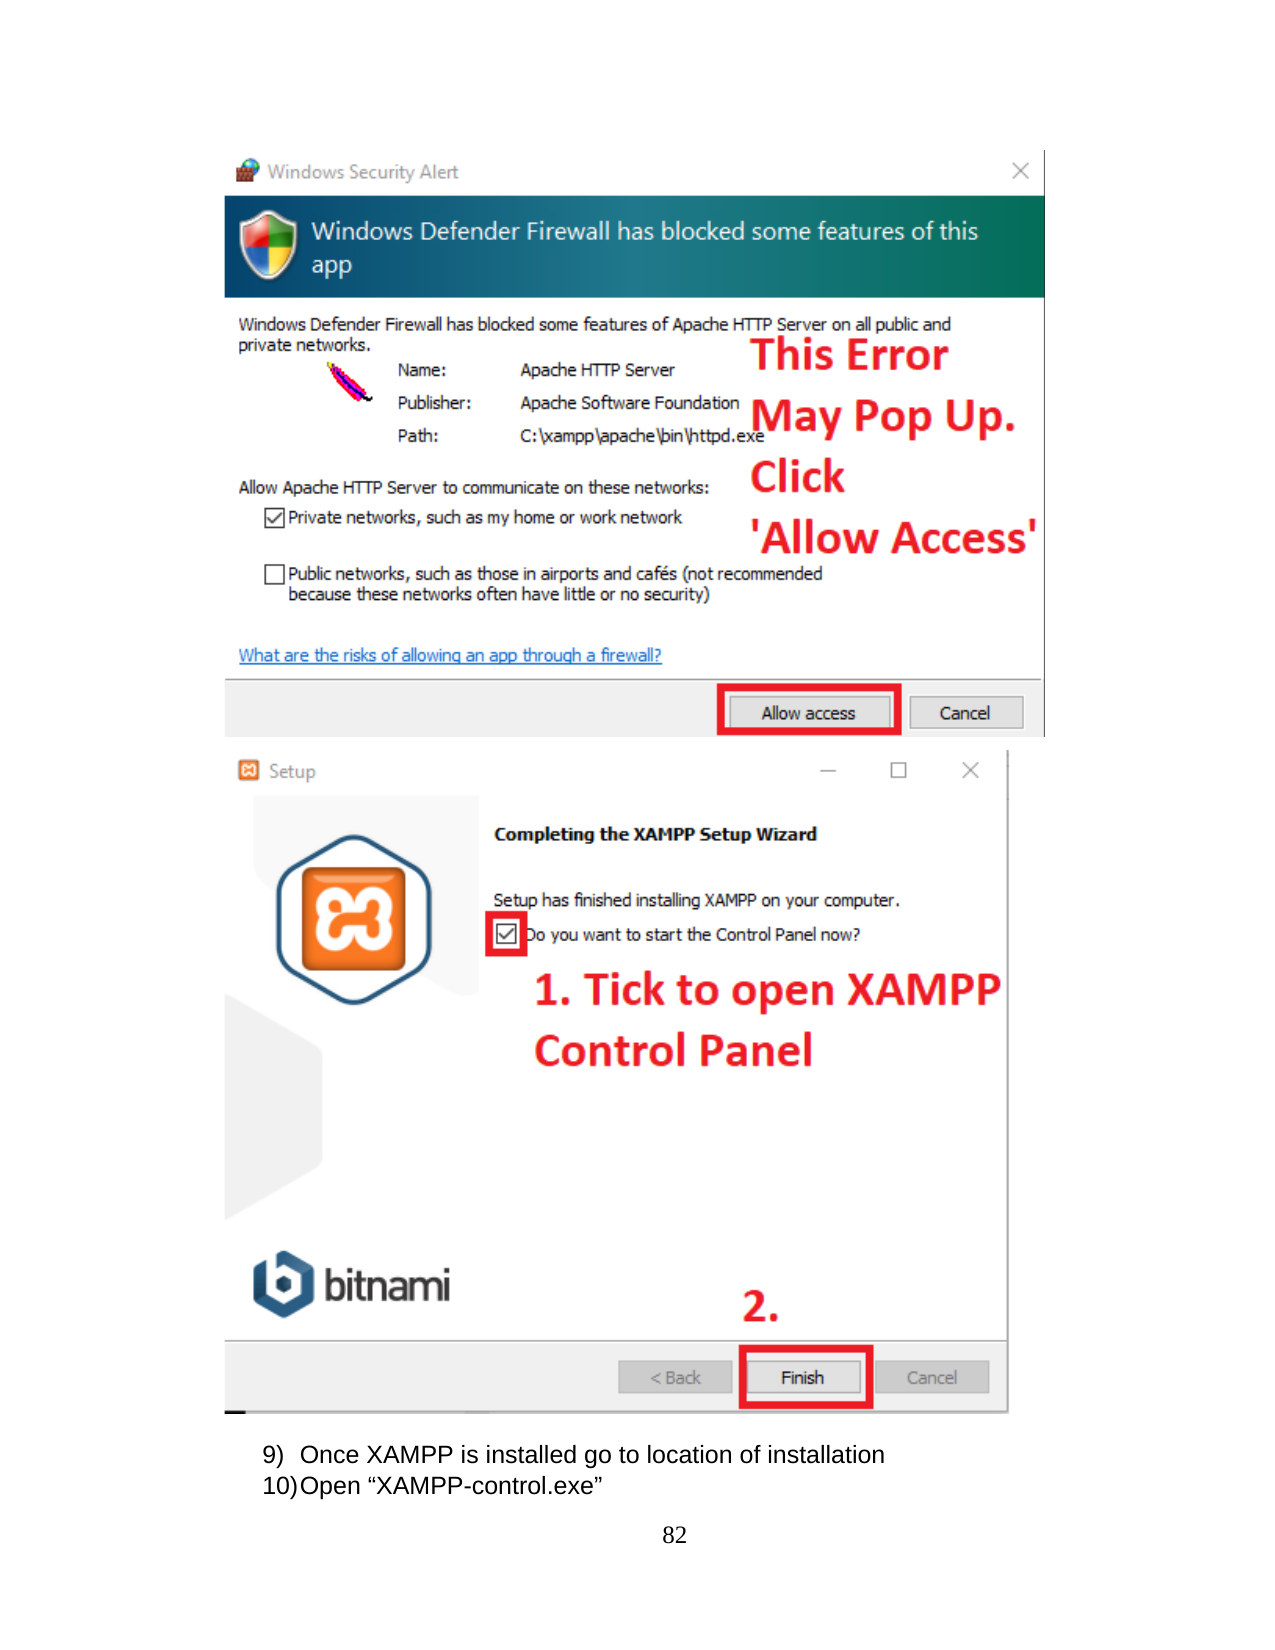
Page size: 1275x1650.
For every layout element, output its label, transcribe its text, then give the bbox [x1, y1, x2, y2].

picture [224, 150, 1045, 737]
picture [224, 750, 1010, 1414]
list Once XAMPP is installed go to location of installation [262, 1440, 1125, 1469]
list Open “XAMPP-control.exe” [262, 1471, 1125, 1500]
